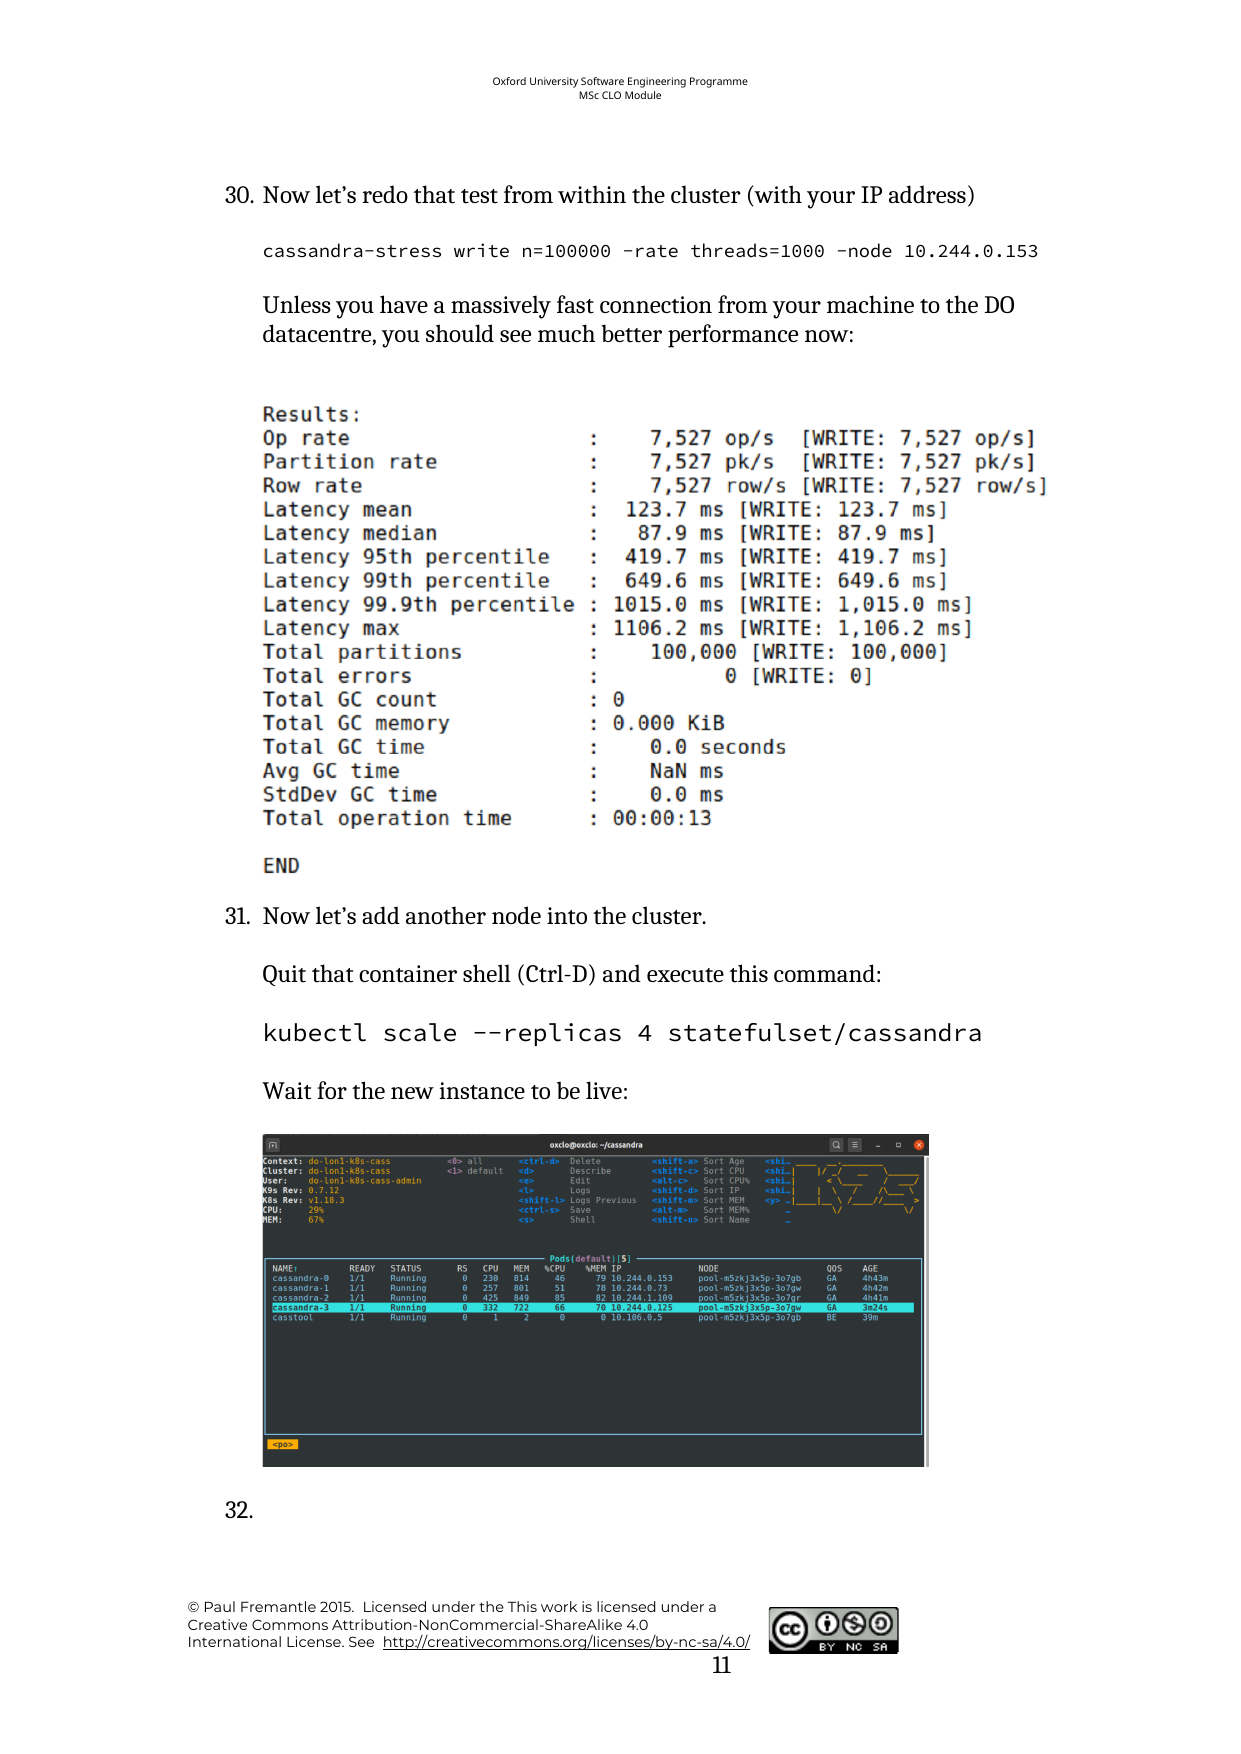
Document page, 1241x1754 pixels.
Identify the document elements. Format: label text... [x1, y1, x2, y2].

picture [262, 1134, 929, 1467]
text Wait for the new instance to be live: [187, 1077, 1053, 1106]
picture [262, 377, 1128, 874]
text Unless you have a massively fast connection from your machine to the DO datacentre, you should see much better performance now: [262, 291, 1053, 349]
list Now let’s add another node into the cluster. [225, 902, 1053, 931]
text kubectl scale --replicas 4 statefulset/cassandra [262, 1017, 1053, 1077]
text Quit that container shell (Ctrl-D) and execute this command: [187, 959, 1053, 988]
list Now let’s redo that test from within the cluster (with your IP address) cassandra-stress write n=100000 -rate threads=1000 -node 10.244.0.153 [225, 181, 1053, 262]
picture [768, 1607, 899, 1654]
